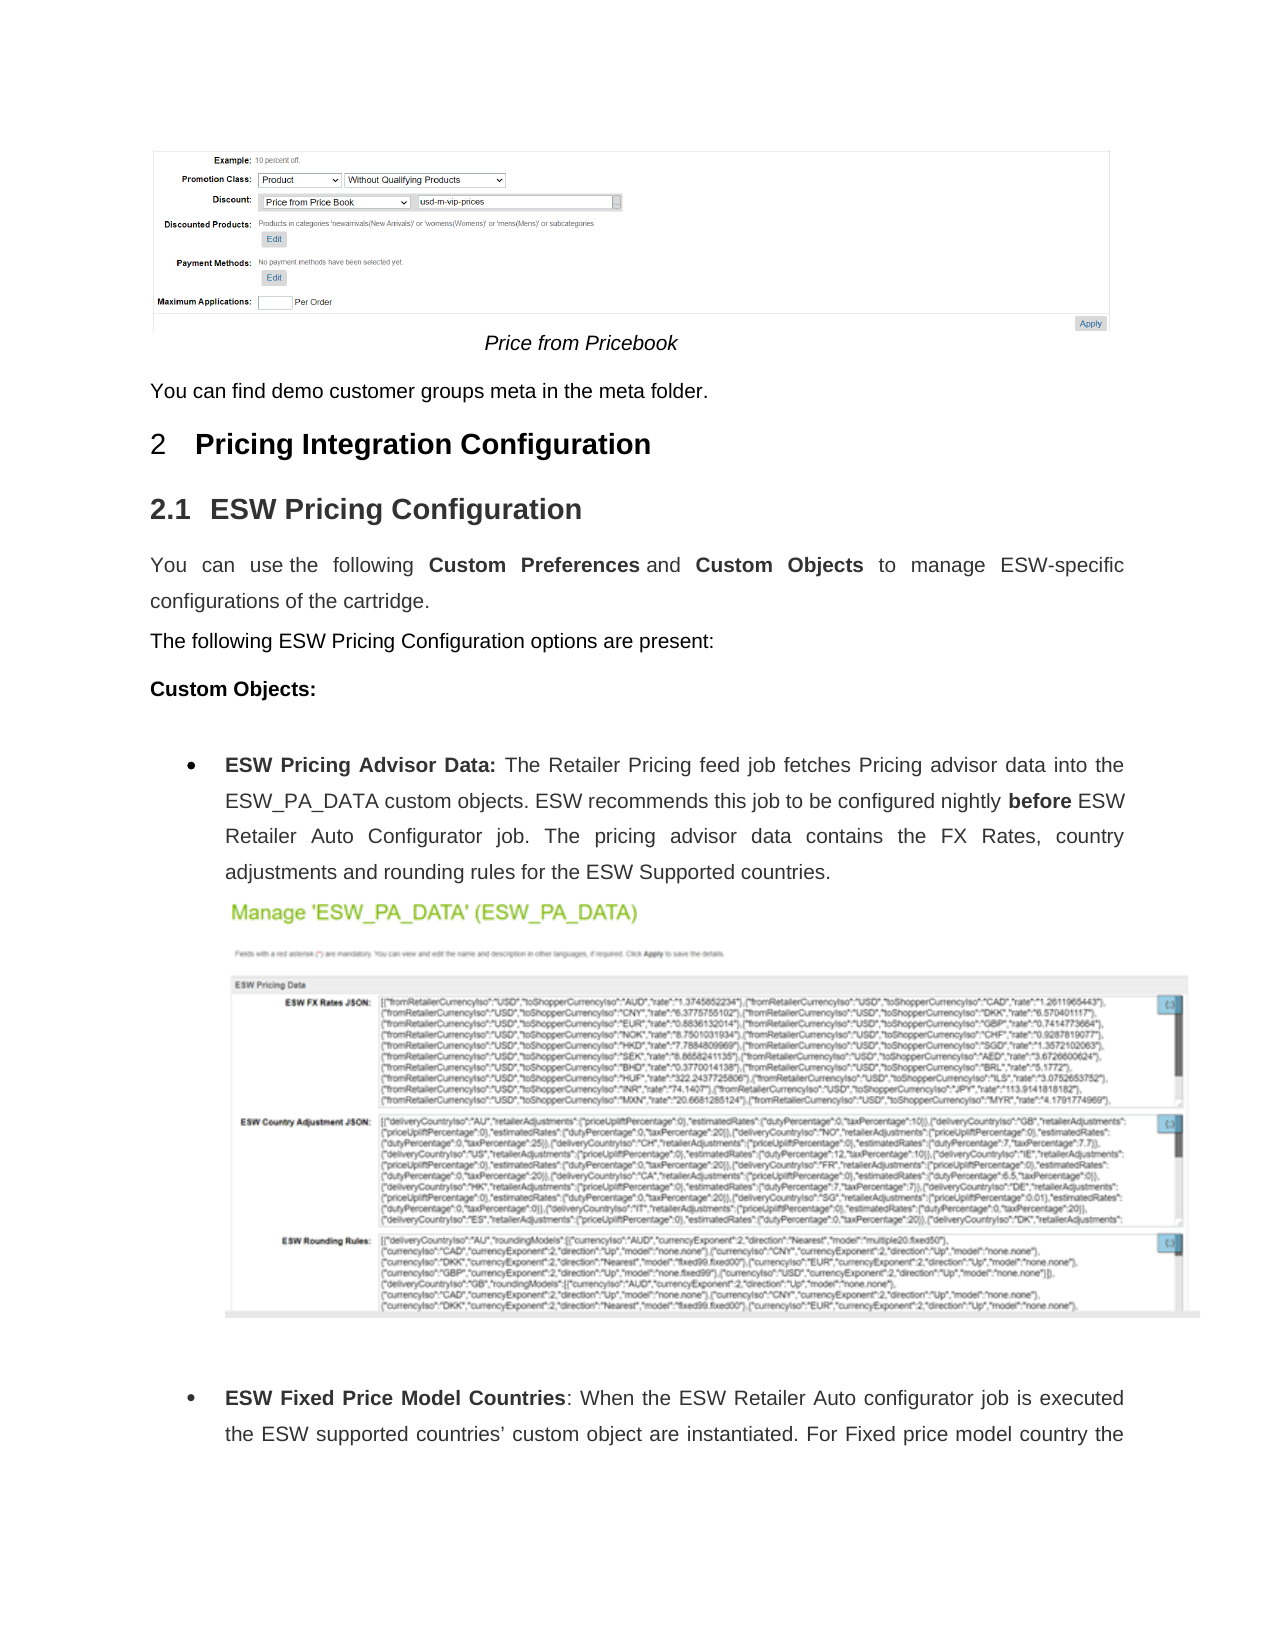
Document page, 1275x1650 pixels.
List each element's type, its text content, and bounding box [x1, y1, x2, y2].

text You can find demo customer groups meta in the meta folder. [150, 379, 1125, 403]
picture [225, 900, 1200, 1318]
text Custom Objects: [150, 677, 1125, 701]
text Price from Pricebook [150, 331, 1125, 355]
text The following ESW Pricing Configuration options are present: [150, 629, 1125, 653]
text You can use the following Custom Preferences and Custom Objects to manage ESW-specific configurations of the cartridge. [150, 542, 1125, 613]
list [187, 1375, 1125, 1446]
text ESW Pricing Configuration [150, 492, 1125, 525]
text Pricing Integration Configuration [150, 427, 1125, 460]
picture [150, 150, 1125, 331]
list ESW Pricing Advisor Data: The Retailer Pricing feed job fetches Pricing advisor data into the ESW_PA_DATA custom objects. ESW recommends this job to be configured nightly before ESW Retailer Auto Configurator job. The pricing advisor data contains the FX Rates, country adjustments and rounding rules for the ESW Supported countries. [187, 742, 1125, 883]
